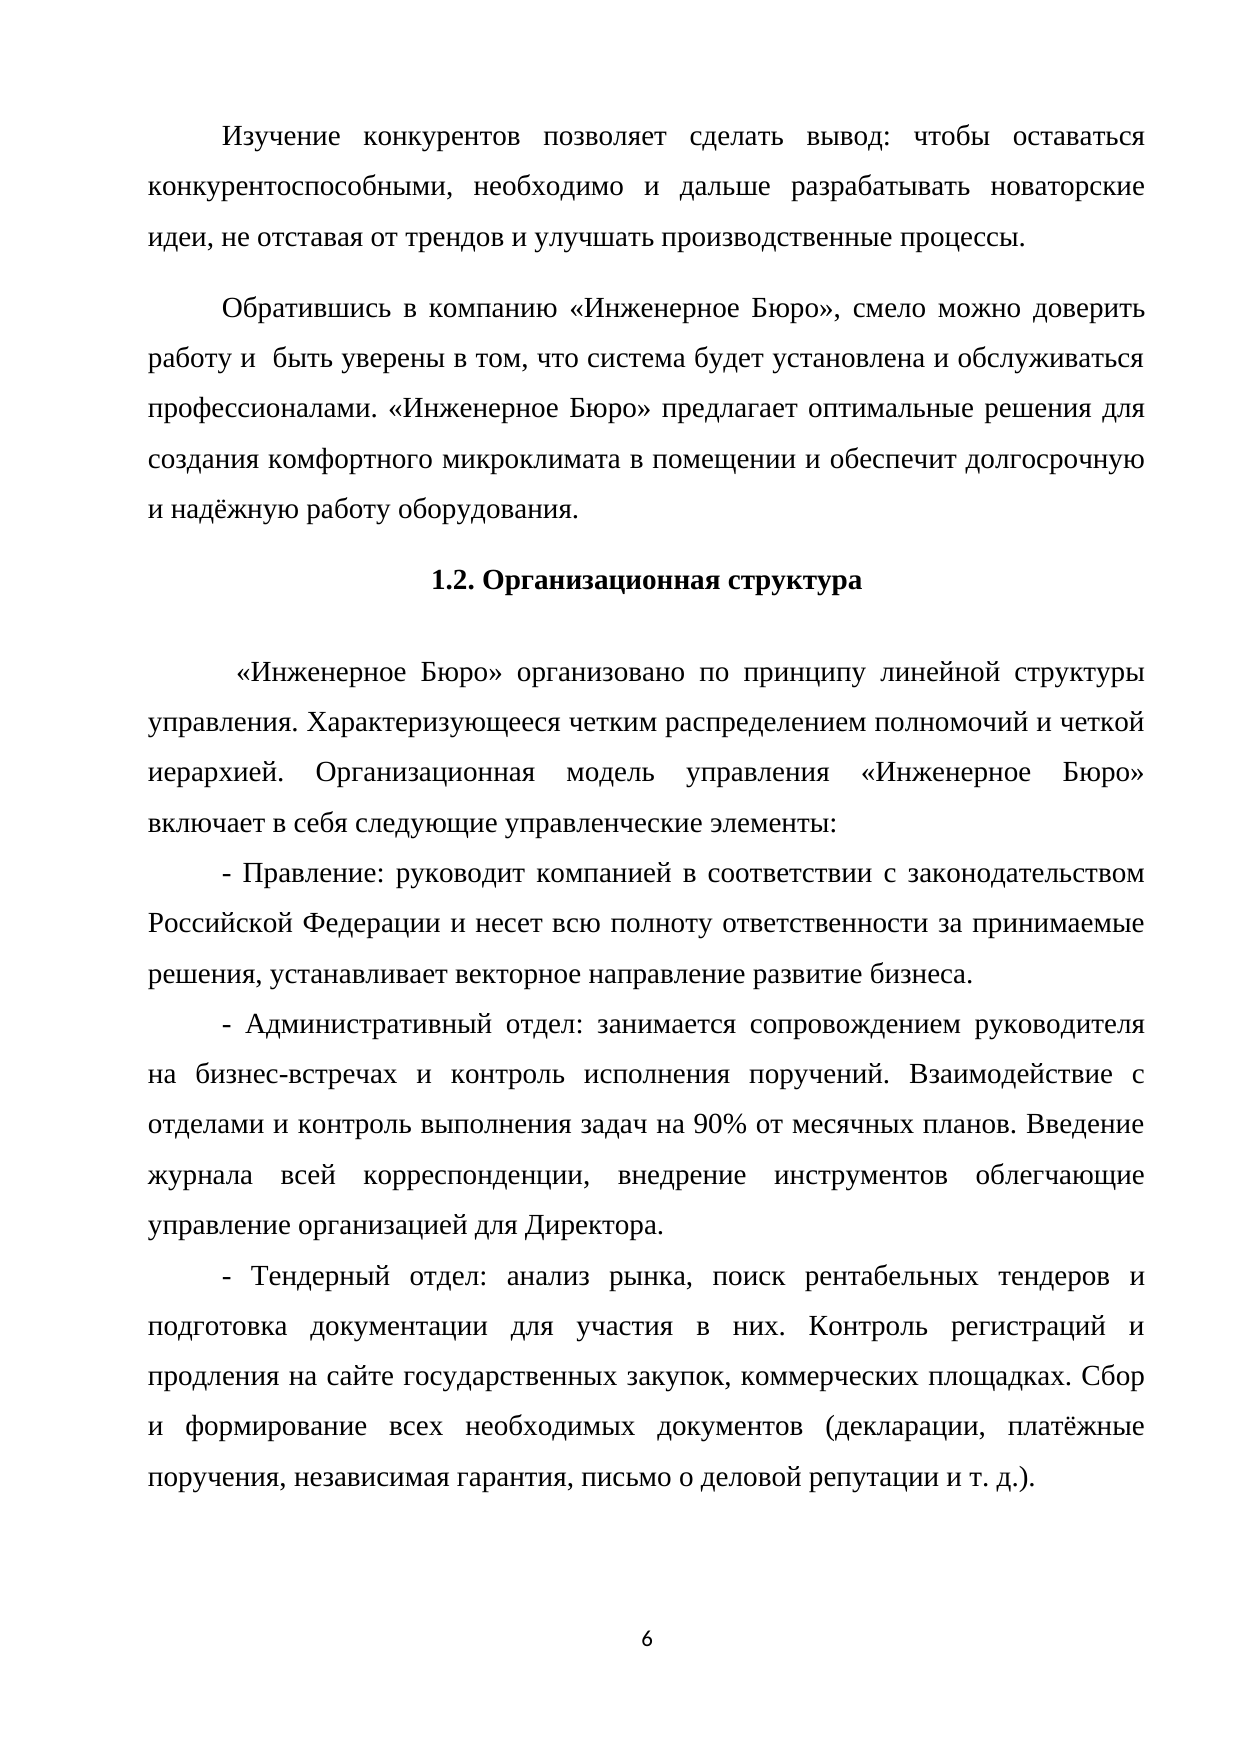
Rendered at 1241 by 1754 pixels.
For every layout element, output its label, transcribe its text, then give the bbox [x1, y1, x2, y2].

text Изучение конкурентов позволяет сделать вывод: чтобы оставаться конкурентоспособными, необходимо и дальше разрабатывать новаторские идеи, не отставая от трендов и улучшать производственные процессы. [148, 118, 1146, 252]
text «Инженерное Бюро» организовано по принципу линейной структуры управления. Характеризующееся четким распределением полномочий и четкой иерархией. Организационная модель управления «Инженерное Бюро» включает в себя следующие управленческие элементы: [148, 654, 1146, 838]
subtitle 1.2. Организационная структура [148, 562, 1146, 596]
text - Правление: руководит компанией в соответствии с законодательством Российской Федерации и несет всю полноту ответственности за принимаемые решения, устанавливает векторное направление развитие бизнеса. [148, 855, 1146, 989]
text - Административный отдел: занимается сопровождением руководителя на бизнес-встречах и контроль исполнения поручений. Взаимодействие с отделами и контроль выполнения задач на 90% от месячных планов. Введение журнала всей корреспонденции, внедрение инструментов облегчающие управление организацией для Директора. [148, 1006, 1146, 1241]
text - Тендерный отдел: анализ рынка, поиск рентабельных тендеров и подготовка документации для участия в них. Контроль регистраций и продления на сайте государственных закупок, коммерческих площадках. Сбор и формирование всех необходимых документов (декларации, платёжные поручения, независимая гарантия, письмо о деловой репутации и т. д.). [148, 1258, 1146, 1492]
text Обратившись в компанию «Инженерное Бюро», смело можно доверить работу и быть уверены в том, что система будет установлена и обслуживаться профессионалами. «Инженерное Бюро» предлагает оптимальные решения для создания комфортного микроклимата в помещении и обеспечит долгосрочную и надёжную работу оборудования. [148, 290, 1146, 525]
